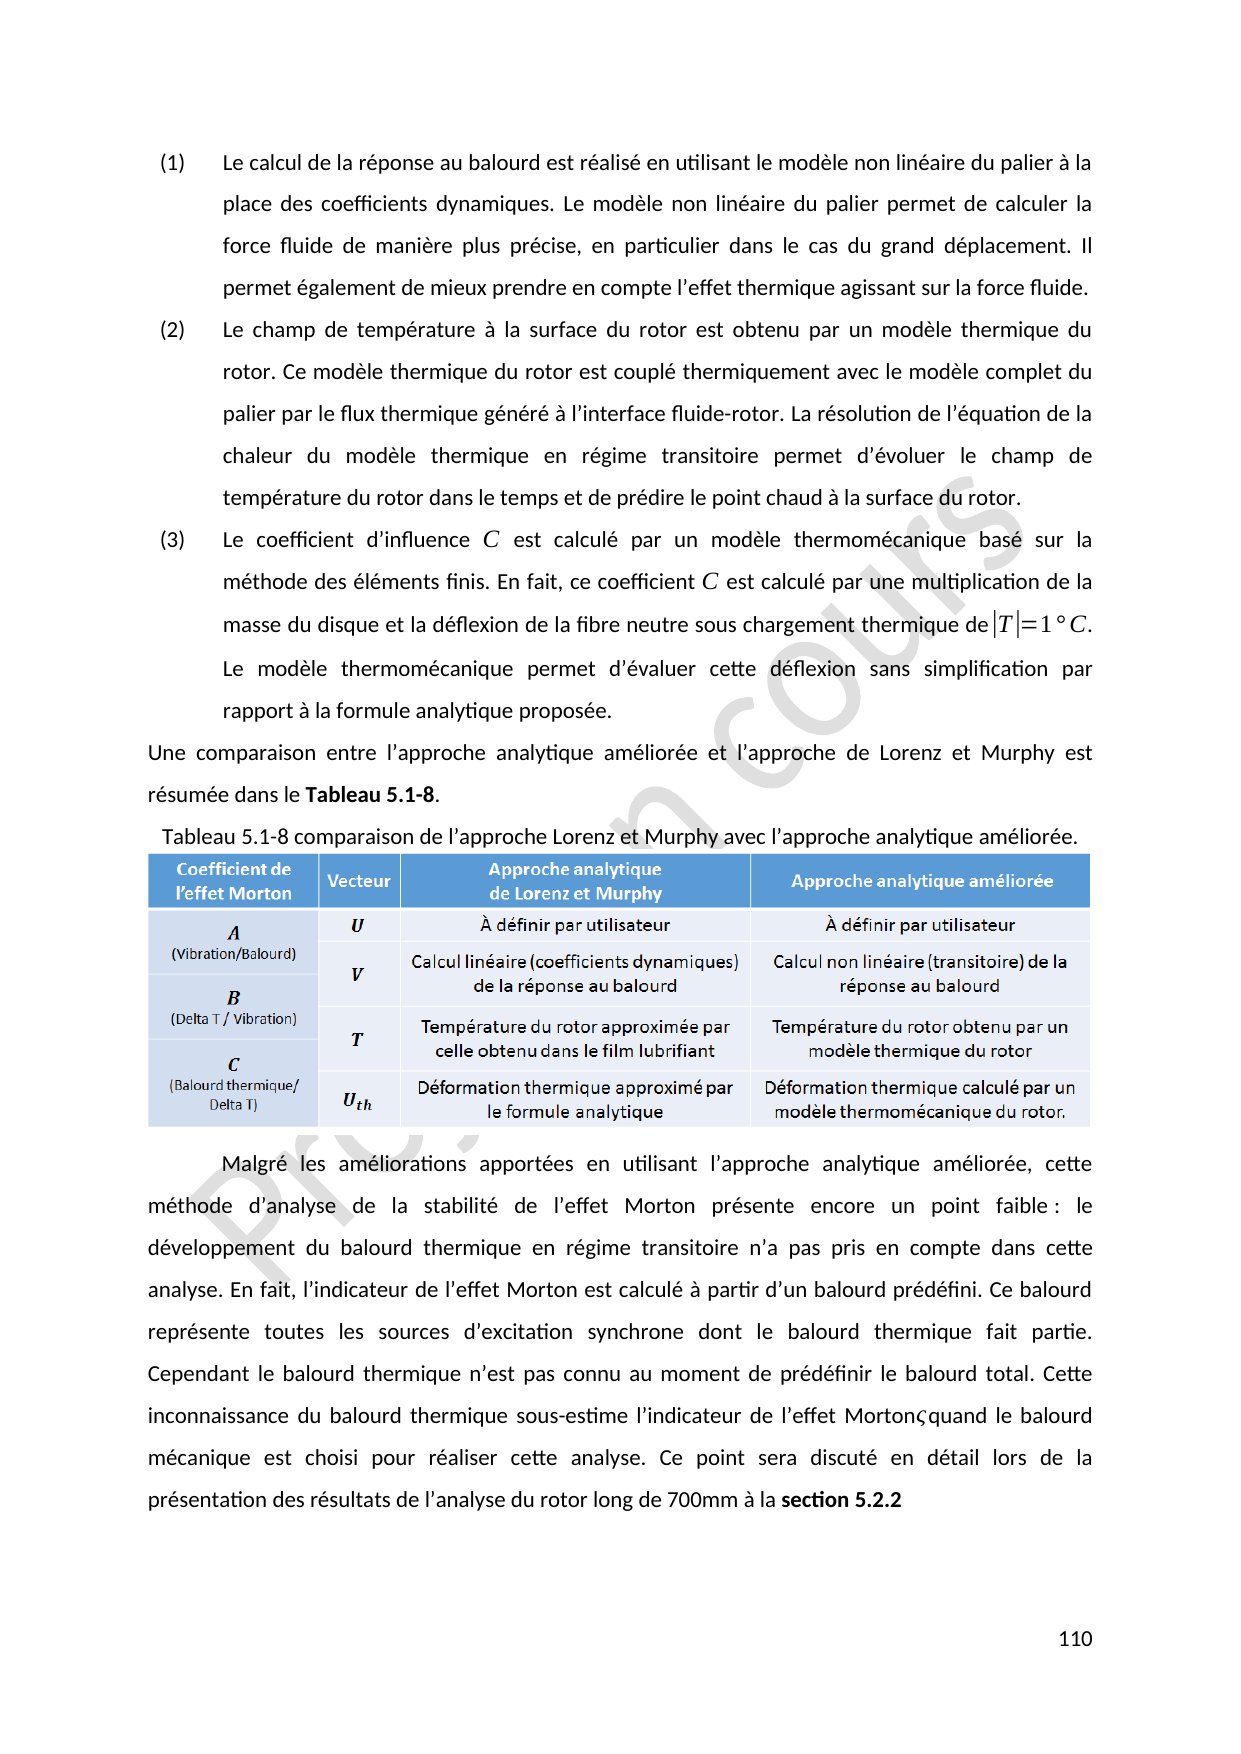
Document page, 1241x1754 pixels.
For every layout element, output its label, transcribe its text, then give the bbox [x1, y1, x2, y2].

picture [147, 849, 1093, 1135]
list Le calcul de la réponse au balourd est réalisé en utilisant le modèle non linéaire du palier à la place des coefficients dynamiques. Le modèle non linéaire du palier permet de calculer la force fluide de manière plus précise, en particulier dans le cas du grand déplacement. Il permet également de mieux prendre en compte l’effet thermique agissant sur la force fluide. [185, 148, 1093, 302]
text Malgré les améliorations apportées en utilisant l’approche analytique améliorée, cette méthode d’analyse de la stabilité de l’effet Morton présente encore un point faible : le développement du balourd thermique en régime transitoire n’a pas pris en compte dans cette analyse. En fait, l’indicateur de l’effet Morton est calculé à partir d’un balourd prédéfini. Ce balourd représente toutes les sources d’excitation synchrone dont le balourd thermique fait partie. Cependant le balourd thermique n’est pas connu au moment de prédéfinir le balourd total. Cette inconnaissance du balourd thermique sous-estime l’indicateur de l’effet Mortonquand le balourd mécanique est choisi pour réaliser cette analyse. Ce point sera discuté en détail lors de la présentation des résultats de l’analyse du rotor long de 700mm à la section 5.2.2 [148, 1149, 1093, 1513]
list Le champ de température à la surface du rotor est obtenu par un modèle thermique du rotor. Ce modèle thermique du rotor est couplé thermiquement avec le modèle complet du palier par le flux thermique généré à l’interface fluide-rotor. La résolution de l’équation de la chaleur du modèle thermique en régime transitoire permet d’évoluer le champ de température du rotor dans le temps et de prédire le point chaud à la surface du rotor. [185, 316, 1093, 511]
list Le coefficient d’influence est calculé par un modèle thermomécanique basé sur la méthode des éléments finis. En fait, ce coefficient est calculé par une multiplication de la masse du disque et la déflexion de la fibre neutre sous chargement thermique de. Le modèle thermomécanique permet d’évaluer cette déflexion sans simplification par rapport à la formule analytique proposée. [185, 525, 1093, 724]
